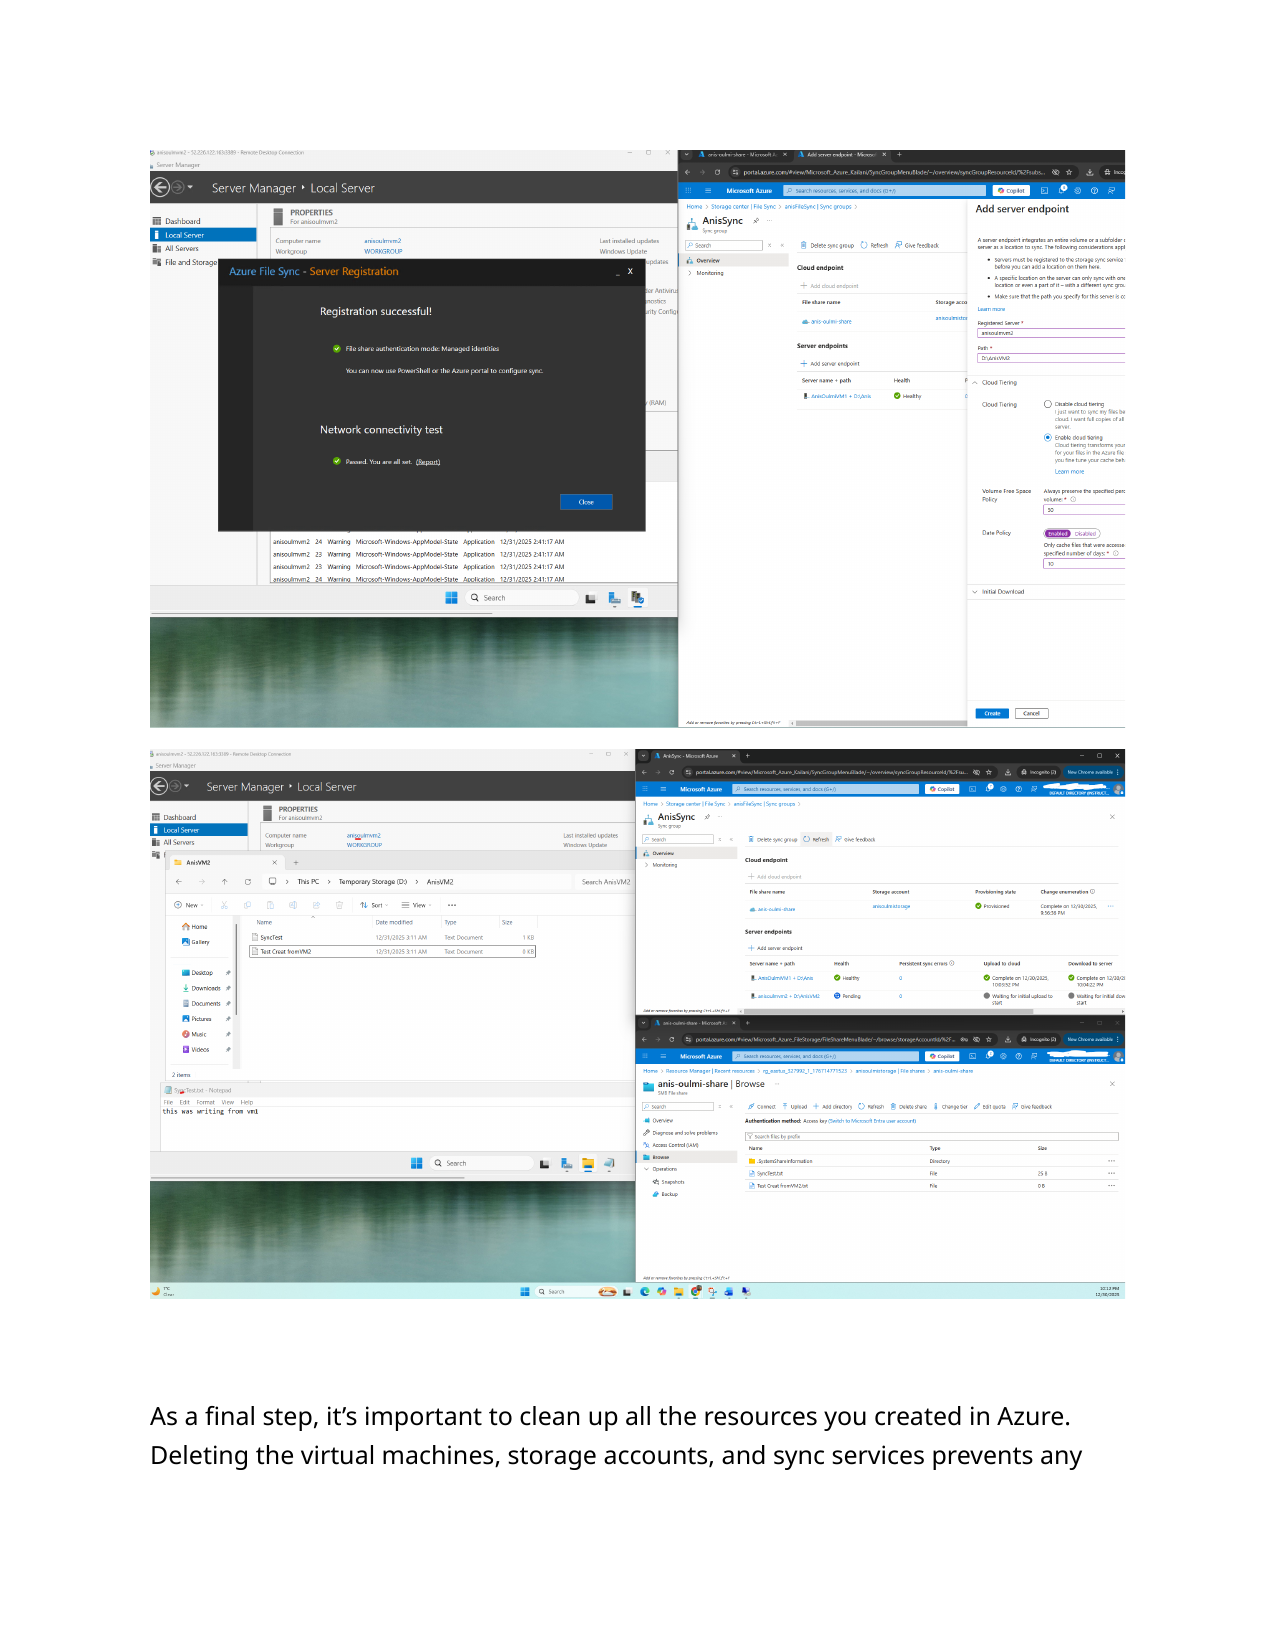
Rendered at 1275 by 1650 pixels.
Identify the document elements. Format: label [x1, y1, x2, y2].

text [150, 1320, 1125, 1472]
picture [150, 150, 1125, 728]
picture [150, 749, 1125, 1299]
